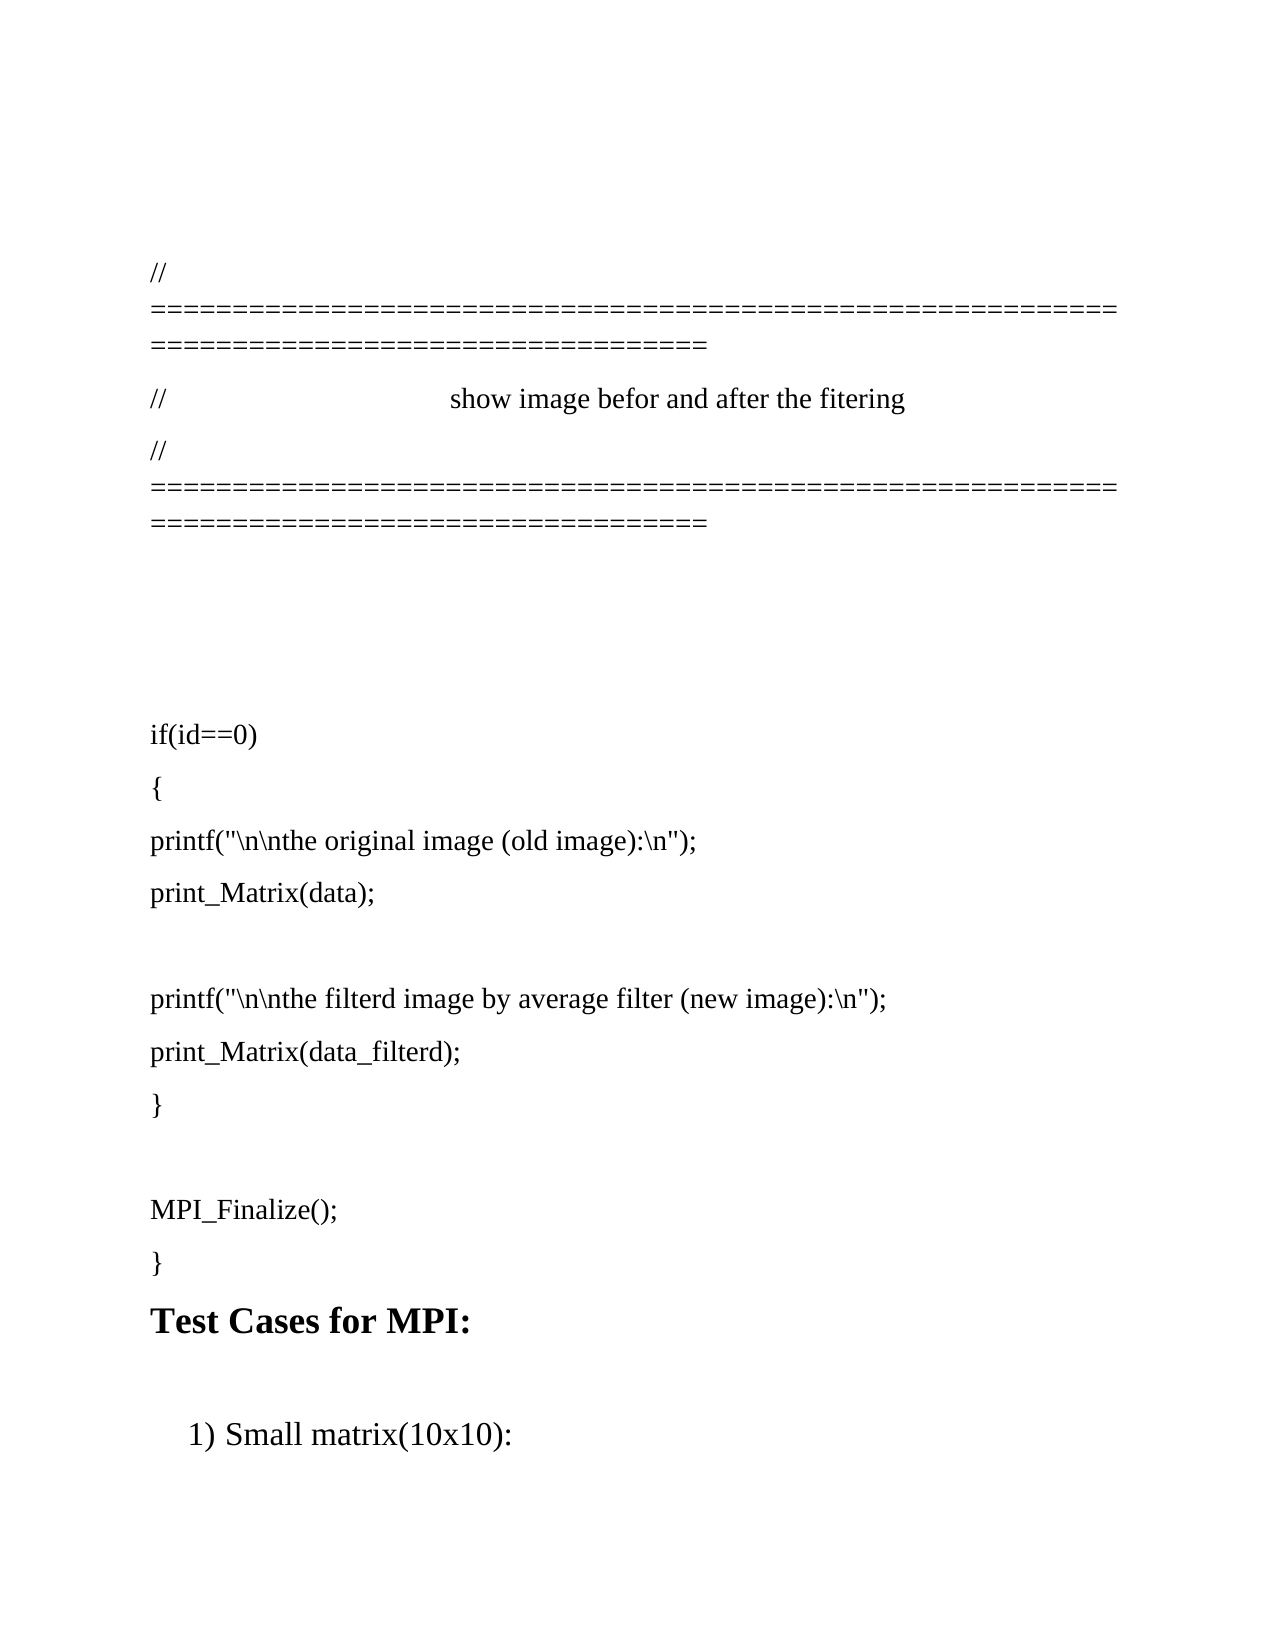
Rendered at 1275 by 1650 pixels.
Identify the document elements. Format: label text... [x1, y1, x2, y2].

text } [150, 1245, 1125, 1279]
text if(id==0) [150, 717, 1125, 751]
text Test Cases for MPI: [150, 1298, 1125, 1341]
list Small matrix(10x10): [187, 1414, 1125, 1452]
text // show image befor and after the fitering [150, 381, 1125, 414]
text MPI_Finalize(); [150, 1192, 1125, 1226]
text //============================================================================================= [150, 433, 1125, 539]
text //============================================================================================= [150, 256, 1125, 361]
text print_Matrix(data_filterd); [150, 1034, 1125, 1067]
text { [150, 770, 1125, 803]
text printf("\n\nthe original image (old image):\n"); [150, 823, 1125, 856]
text print_Matrix(data); [150, 876, 1125, 909]
text } [150, 1087, 1125, 1120]
text printf("\n\nthe filterd image by average filter (new image):\n"); [150, 981, 1125, 1015]
